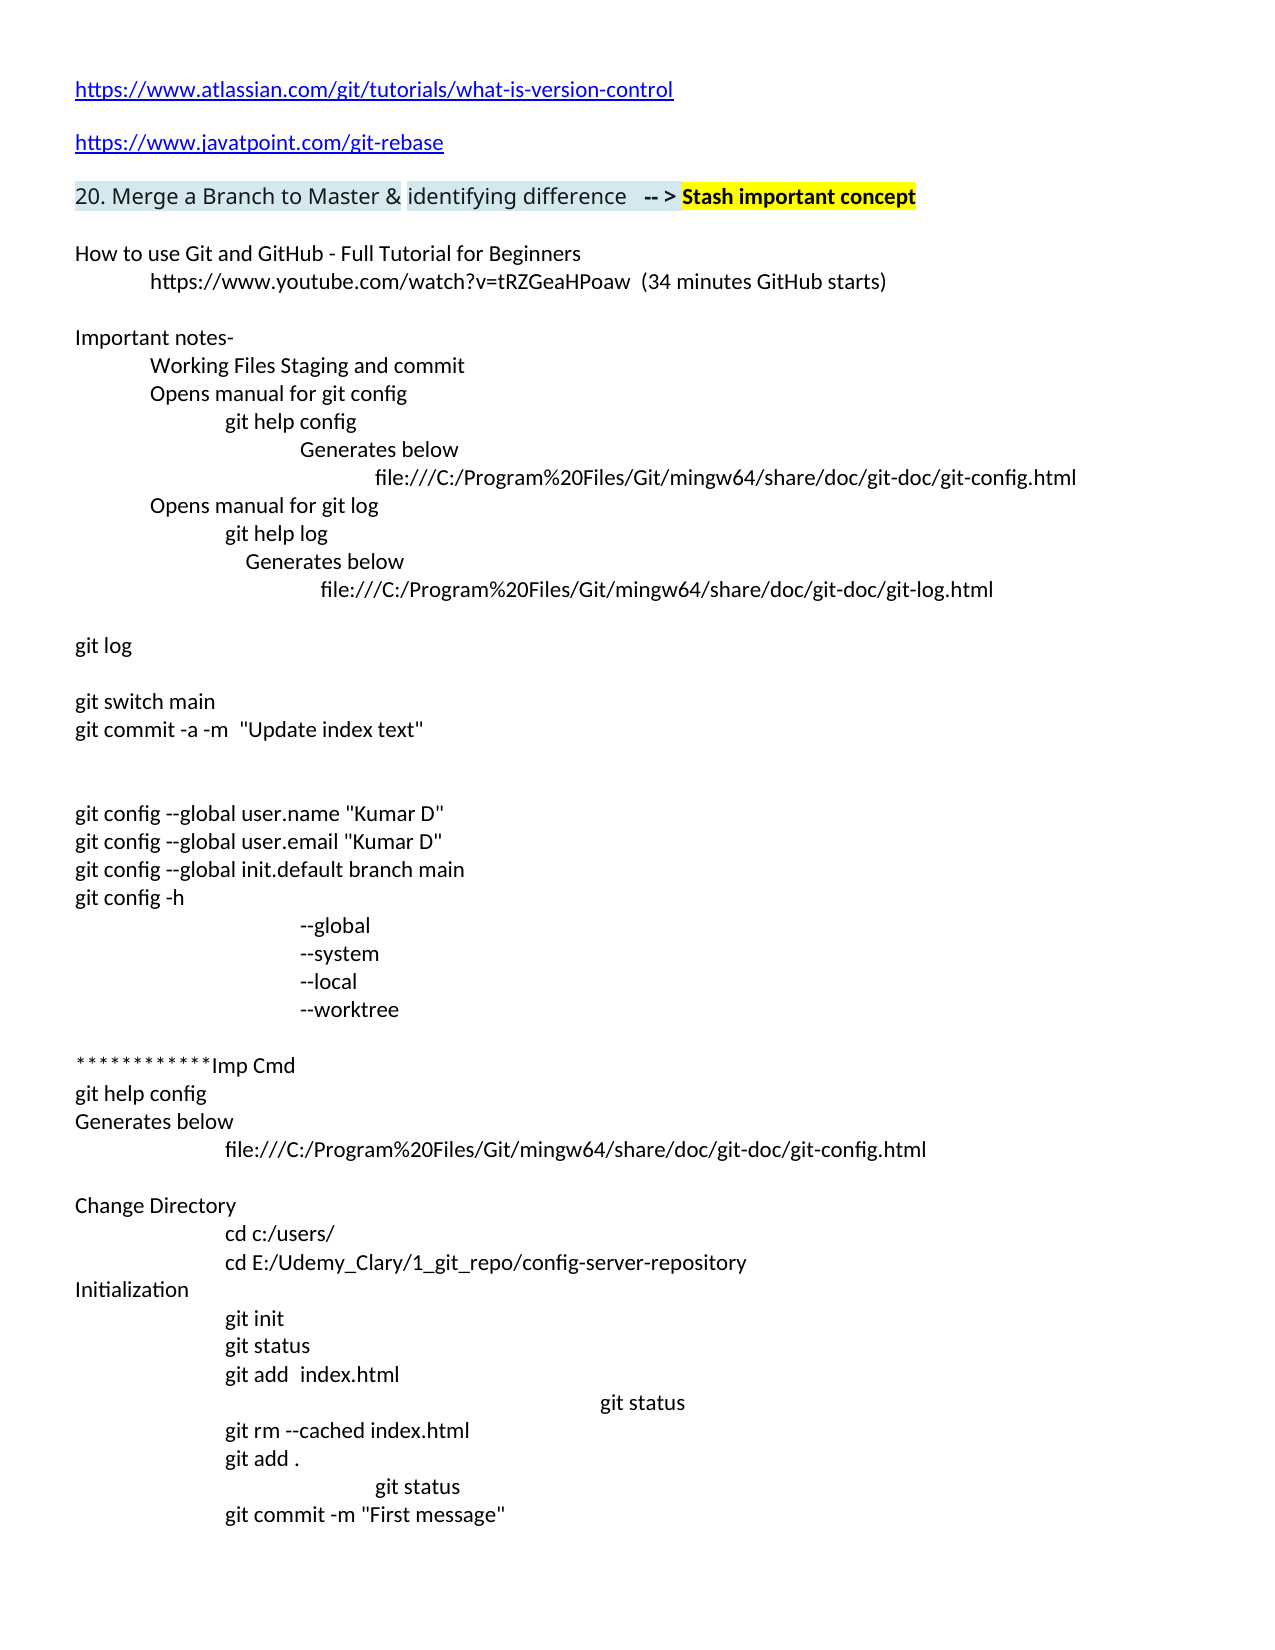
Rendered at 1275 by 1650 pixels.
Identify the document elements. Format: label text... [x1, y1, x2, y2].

text git init [75, 1304, 1200, 1332]
text How to use Git and GitHub - Full Tutorial for Beginners [75, 239, 1200, 267]
text git help config [75, 407, 1200, 435]
text 20. Merge a Branch to Master & identifying difference -- > Stash important concept [682, 181, 1200, 211]
text --local [75, 967, 1200, 995]
text git config --global user.name "Kumar D" [75, 799, 1200, 827]
text Initialization [75, 1276, 1200, 1304]
text https://www.atlassian.com/git/tutorials/what-is-version-control [75, 75, 1200, 103]
text ************Imp Cmd [75, 1051, 1200, 1079]
text git config --global init.default branch main [75, 855, 1200, 883]
text git add . [75, 1444, 1200, 1472]
text Important notes- [75, 323, 1200, 351]
text git log [75, 631, 1200, 659]
text git config -h [75, 883, 1200, 911]
text file:///C:/Program%20Files/Git/mingw64/share/doc/git-doc/git-log.html [75, 575, 1200, 603]
text git help log [75, 519, 1200, 547]
text Generates below [75, 1107, 1200, 1136]
text git add index.html [75, 1360, 1200, 1388]
text git commit -a -m "Update index text" [75, 715, 1200, 743]
text Generates below [75, 547, 1200, 575]
text git status [75, 1332, 1200, 1360]
text Opens manual for git log [75, 491, 1200, 519]
text --worktree [75, 995, 1200, 1023]
text git rm --cached index.html [75, 1416, 1200, 1444]
text file:///C:/Program%20Files/Git/mingw64/share/doc/git-doc/git-config.html [75, 1136, 1200, 1163]
text git commit -m "First message" [75, 1500, 1200, 1528]
text https://www.javatpoint.com/git-rebase [75, 128, 1200, 156]
text --system [75, 939, 1200, 967]
text Working Files Staging and commit [75, 351, 1200, 379]
text Generates below [75, 435, 1200, 463]
text git config --global user.email "Kumar D" [75, 827, 1200, 855]
text cd E:/Udemy_Clary/1_git_repo/config-server-repository [75, 1248, 1200, 1276]
text file:///C:/Program%20Files/Git/mingw64/share/doc/git-doc/git-config.html [75, 463, 1200, 491]
text cd c:/users/ [75, 1219, 1200, 1248]
text git status [75, 1388, 1200, 1416]
text --global [75, 911, 1200, 939]
text git help config [75, 1079, 1200, 1107]
text git switch main [75, 687, 1200, 715]
text Opens manual for git config [75, 379, 1200, 407]
text Change Directory [75, 1192, 1200, 1219]
text git status [75, 1472, 1200, 1500]
text https://www.youtube.com/watch?v=tRZGeaHPoaw (34 minutes GitHub starts) [75, 267, 1200, 295]
